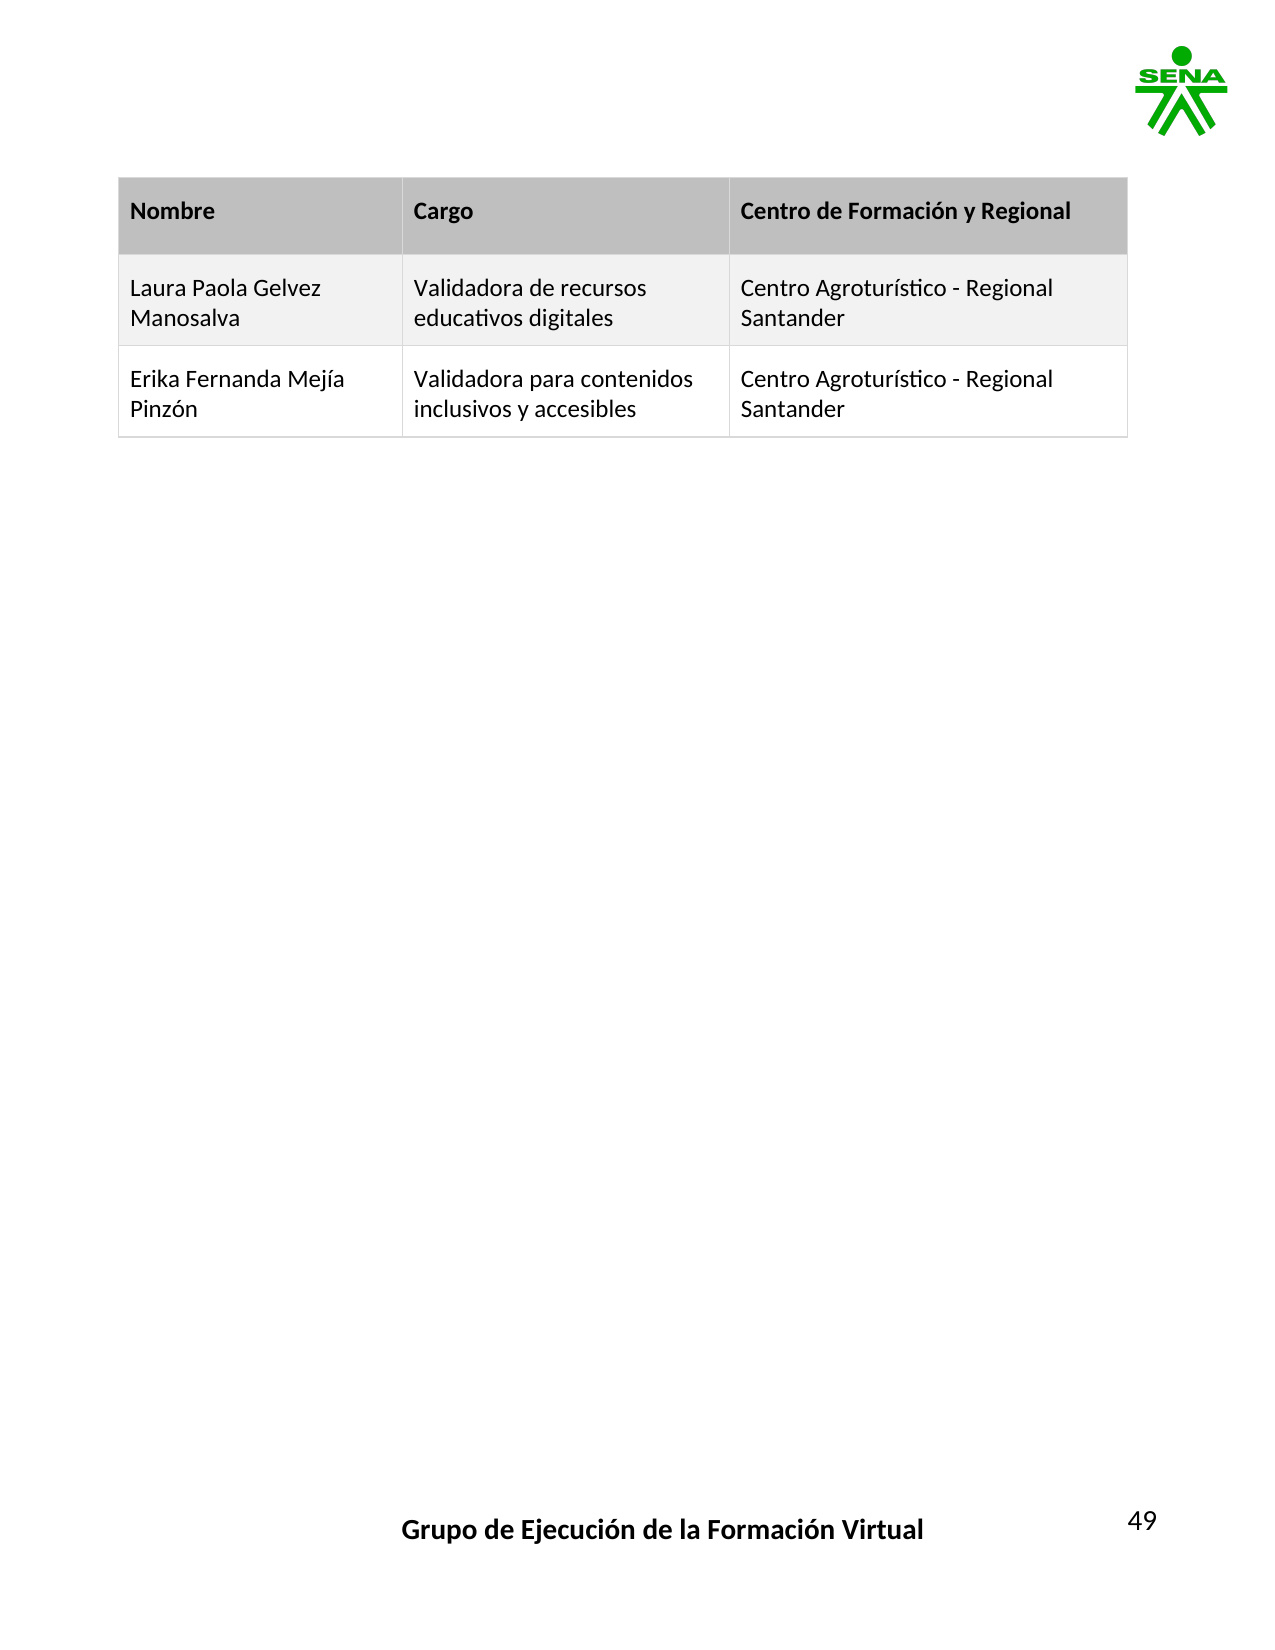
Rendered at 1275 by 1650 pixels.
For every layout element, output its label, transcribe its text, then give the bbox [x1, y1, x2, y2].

table_header Centro de Formación y Regional [730, 178, 1127, 254]
table_cell Validadora de recursos educativos digitales [403, 255, 729, 345]
table_cell Laura Paola Gelvez Manosalva [119, 255, 402, 345]
picture [1135, 46, 1228, 136]
table_cell Validadora para contenidos inclusivos y accesibles [403, 346, 729, 436]
table_header Cargo [403, 178, 729, 254]
table_header Nombre [119, 178, 402, 254]
table_cell Erika Fernanda Mejía Pinzón [119, 346, 402, 436]
table_cell Centro Agroturístico - Regional Santander [730, 255, 1127, 345]
table_cell Centro Agroturístico - Regional Santander [730, 346, 1127, 436]
